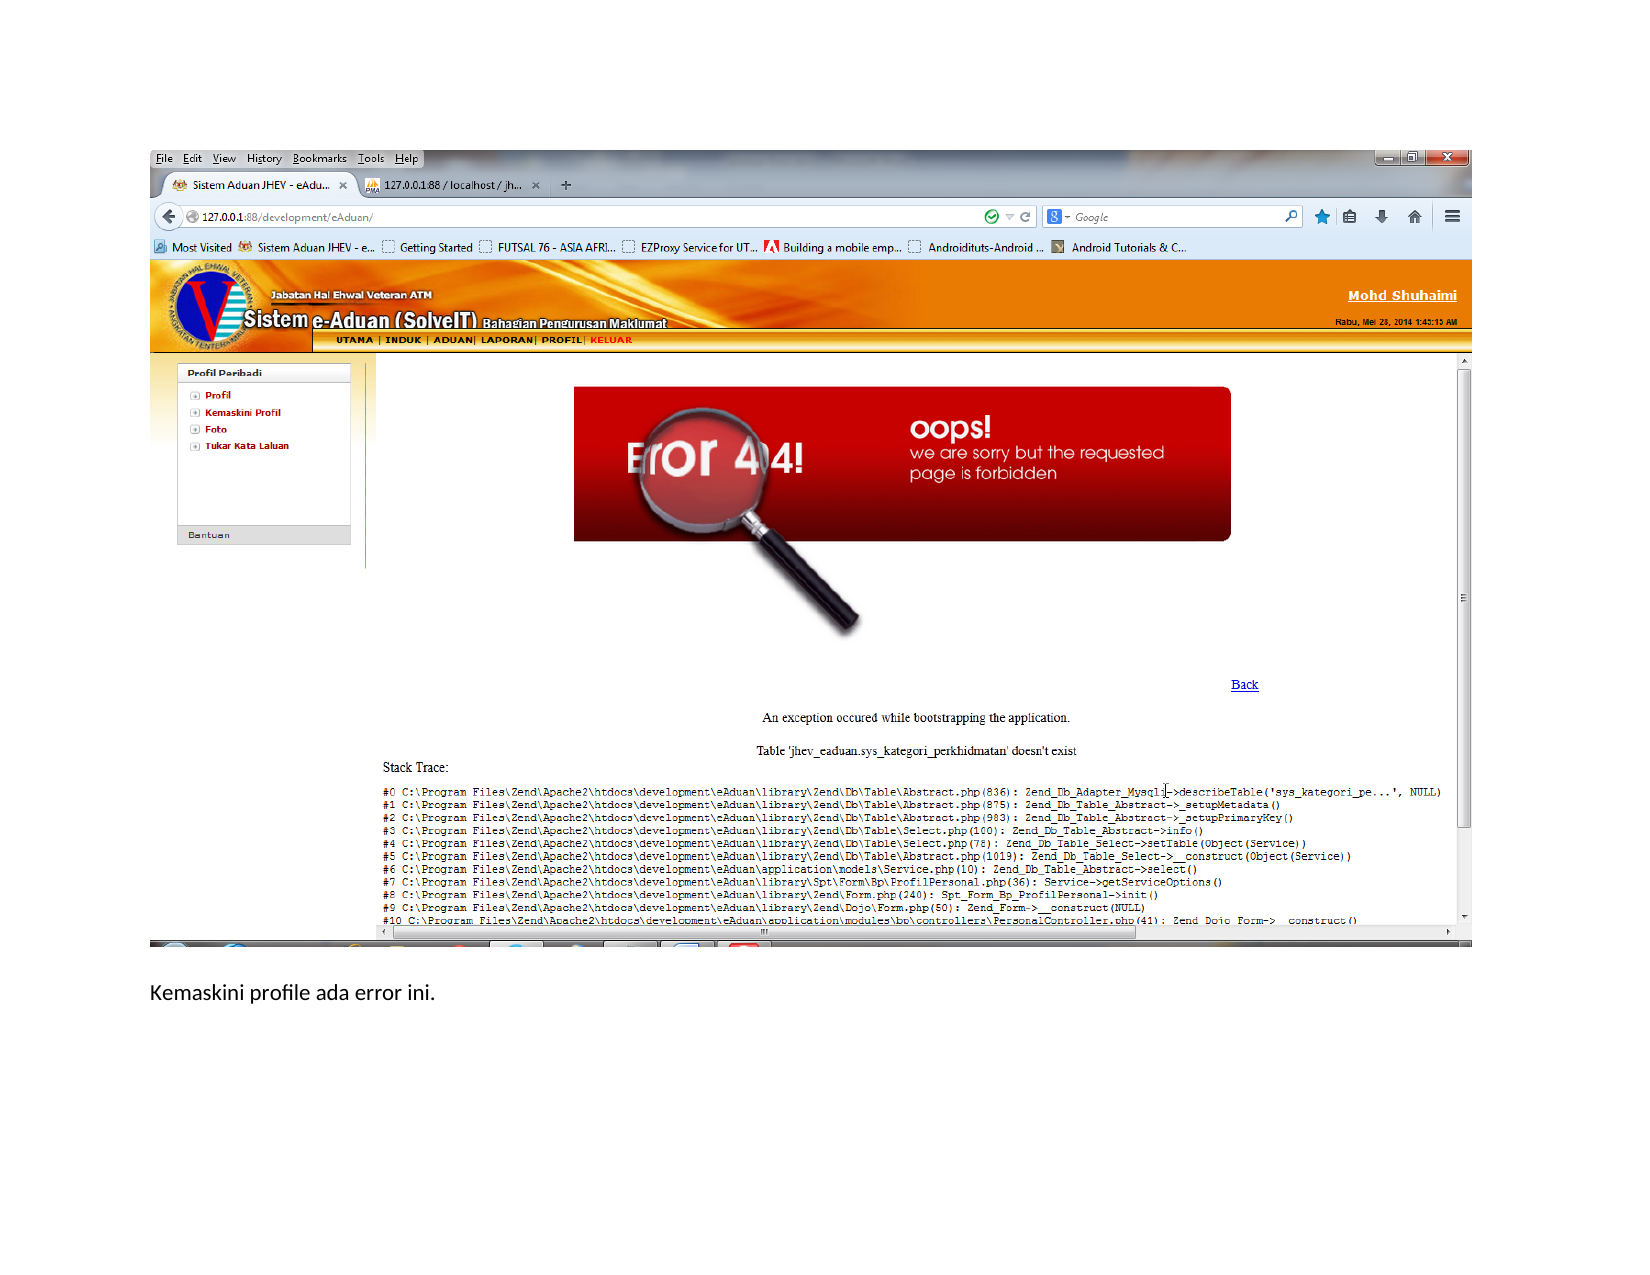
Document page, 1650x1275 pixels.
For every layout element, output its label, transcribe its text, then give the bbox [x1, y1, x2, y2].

picture [150, 150, 1485, 954]
text Kemaskini profile ada error ini. [150, 978, 1500, 1006]
